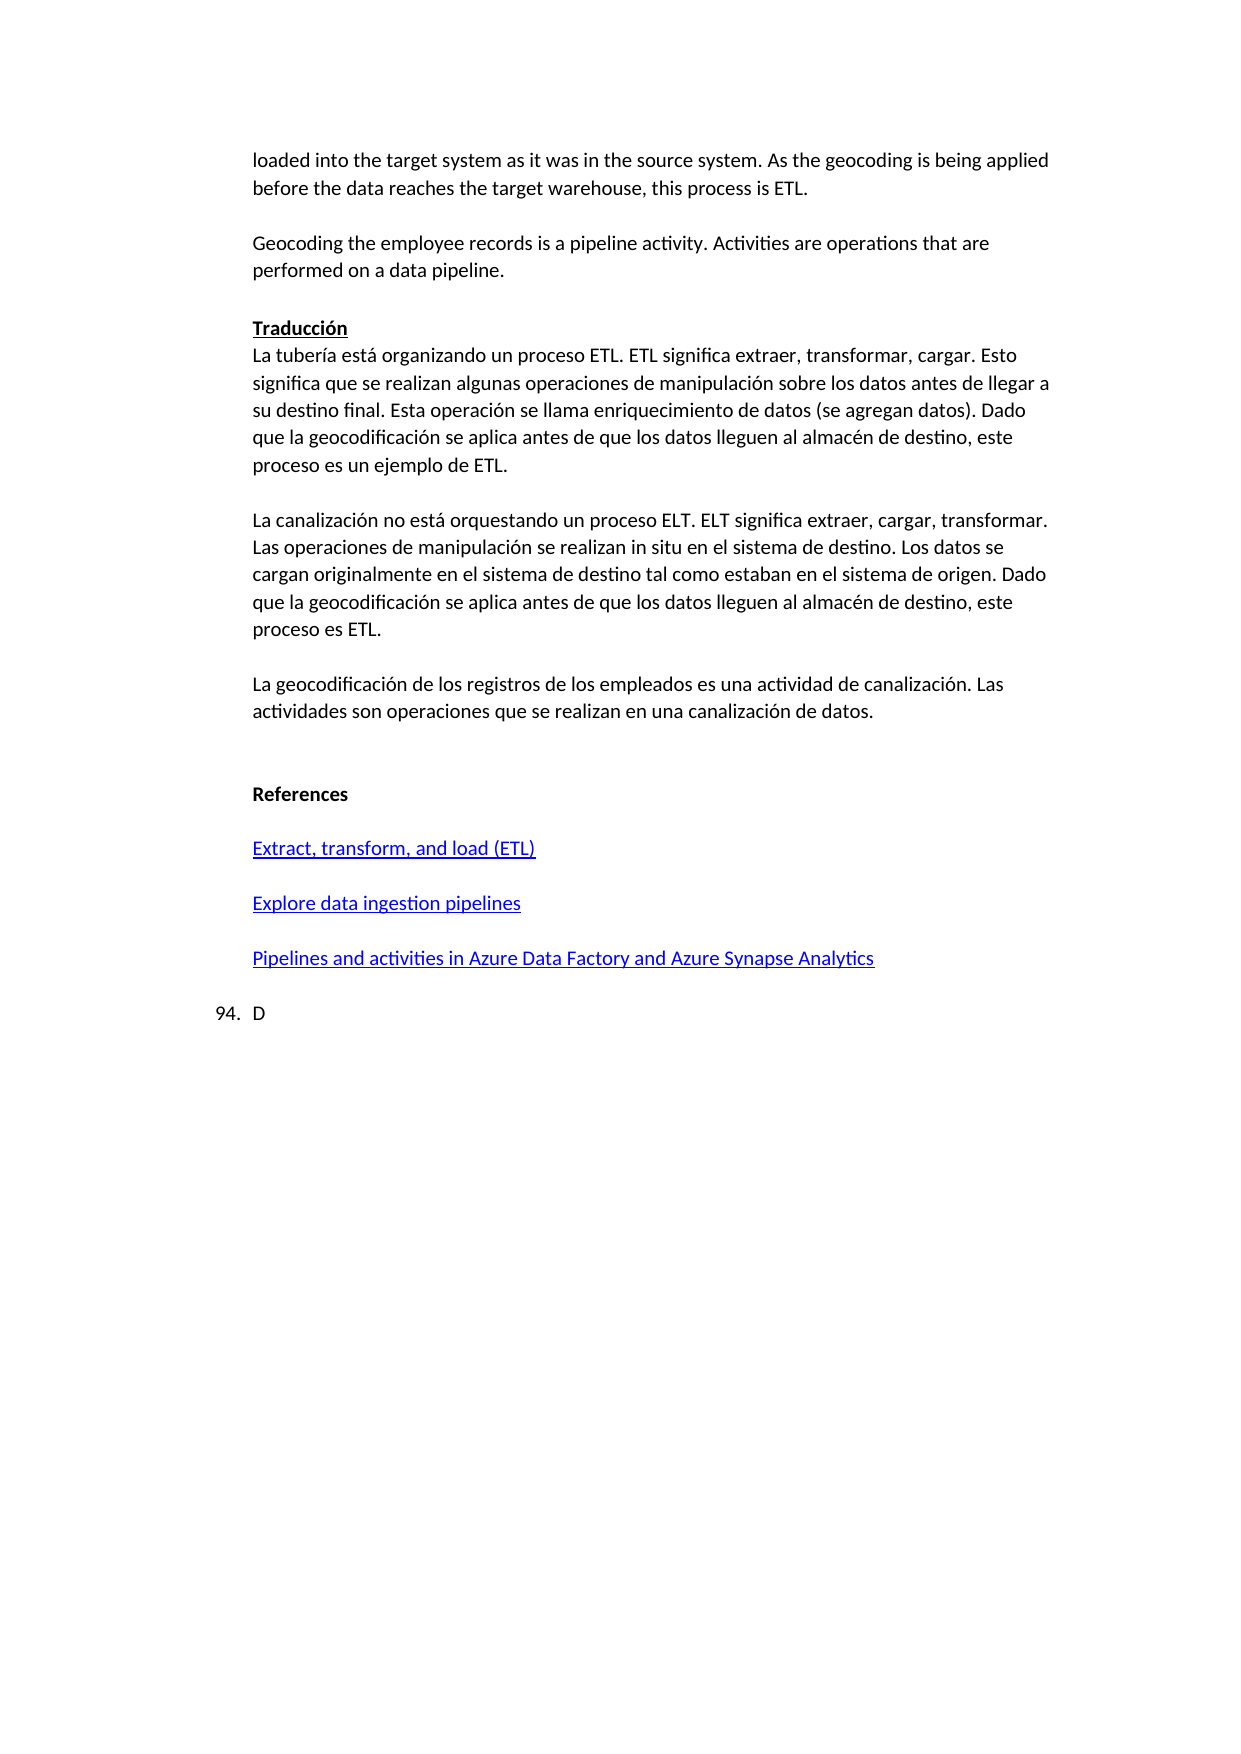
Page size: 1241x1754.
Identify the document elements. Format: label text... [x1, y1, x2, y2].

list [252, 148, 1063, 313]
list D [215, 1000, 1063, 1025]
list La geocodificación de los registros de los empleados es una actividad de canalización. Las actividades son operaciones que se realizan en una canalización de datos. [252, 671, 1063, 724]
list References Extract, transform, and load (ETL) Explore data ingestion pipelines Pipelines and activities in Azure Data Factory and Azure Synapse Analytics [252, 753, 1063, 971]
list La canalización no está orquestando un proceso ELT. ELT significa extraer, cargar, transformar. Las operaciones de manipulación se realizan in situ en el sistema de destino. Los datos se cargan originalmente en el sistema de destino tal como estaban en el sistema de origen. Dado que la geocodificación se aplica antes de que los datos lleguen al almacén de destino, este proceso es ETL. [252, 507, 1063, 642]
list Traducción [252, 315, 1063, 340]
list La tubería está organizando un proceso ETL. ETL significa extraer, transformar, cargar. Esto significa que se realizan algunas operaciones de manipulación sobre los datos antes de llegar a su destino final. Esta operación se llama enriquecimiento de datos (se agregan datos). Dado que la geocodificación se aplica antes de que los datos lleguen al almacén de destino, este proceso es un ejemplo de ETL. [252, 342, 1063, 477]
